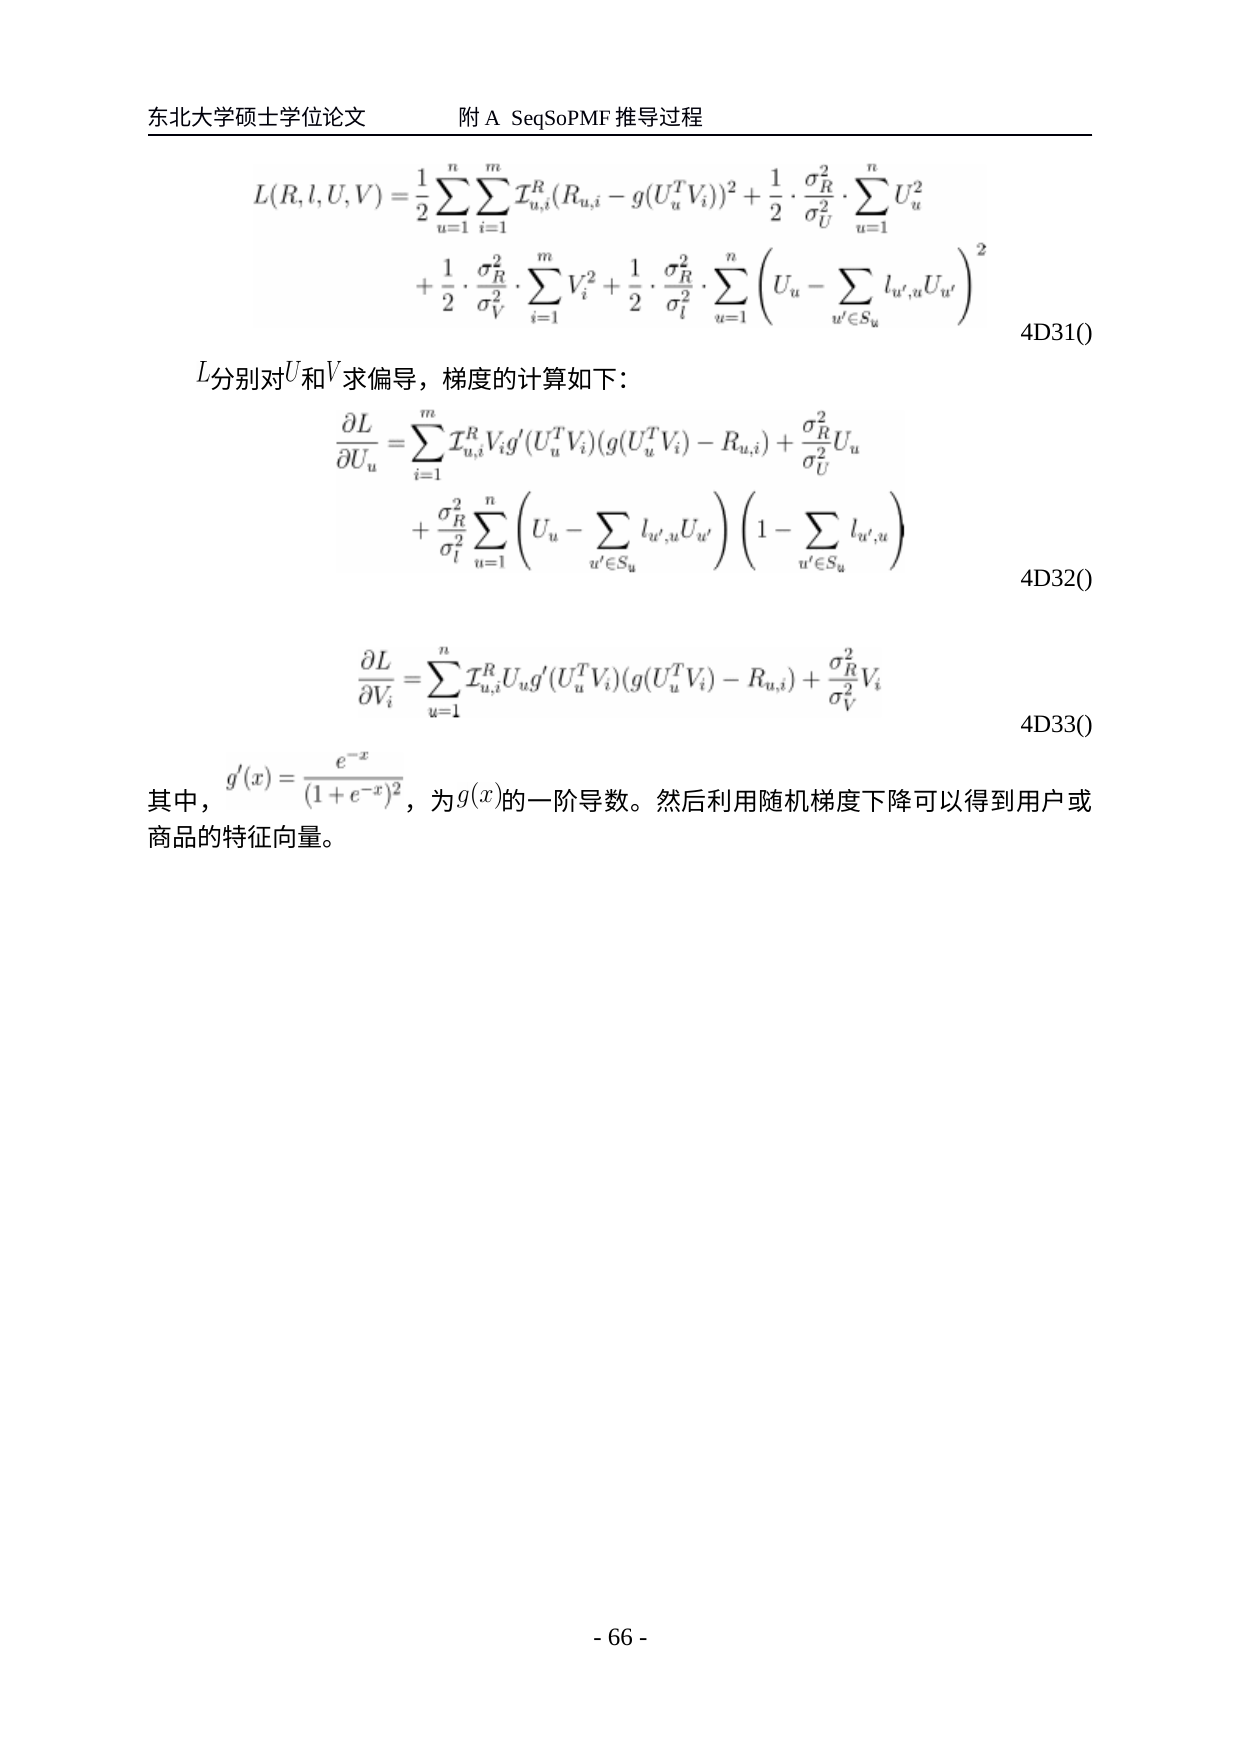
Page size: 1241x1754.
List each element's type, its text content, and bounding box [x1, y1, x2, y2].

text 其中，，为的一阶导数。然后利用随机梯度下降可以得到用户或商品的特征向量。 [148, 751, 1092, 854]
text 分别对和求偏导，梯度的计算如下： [148, 358, 1092, 396]
